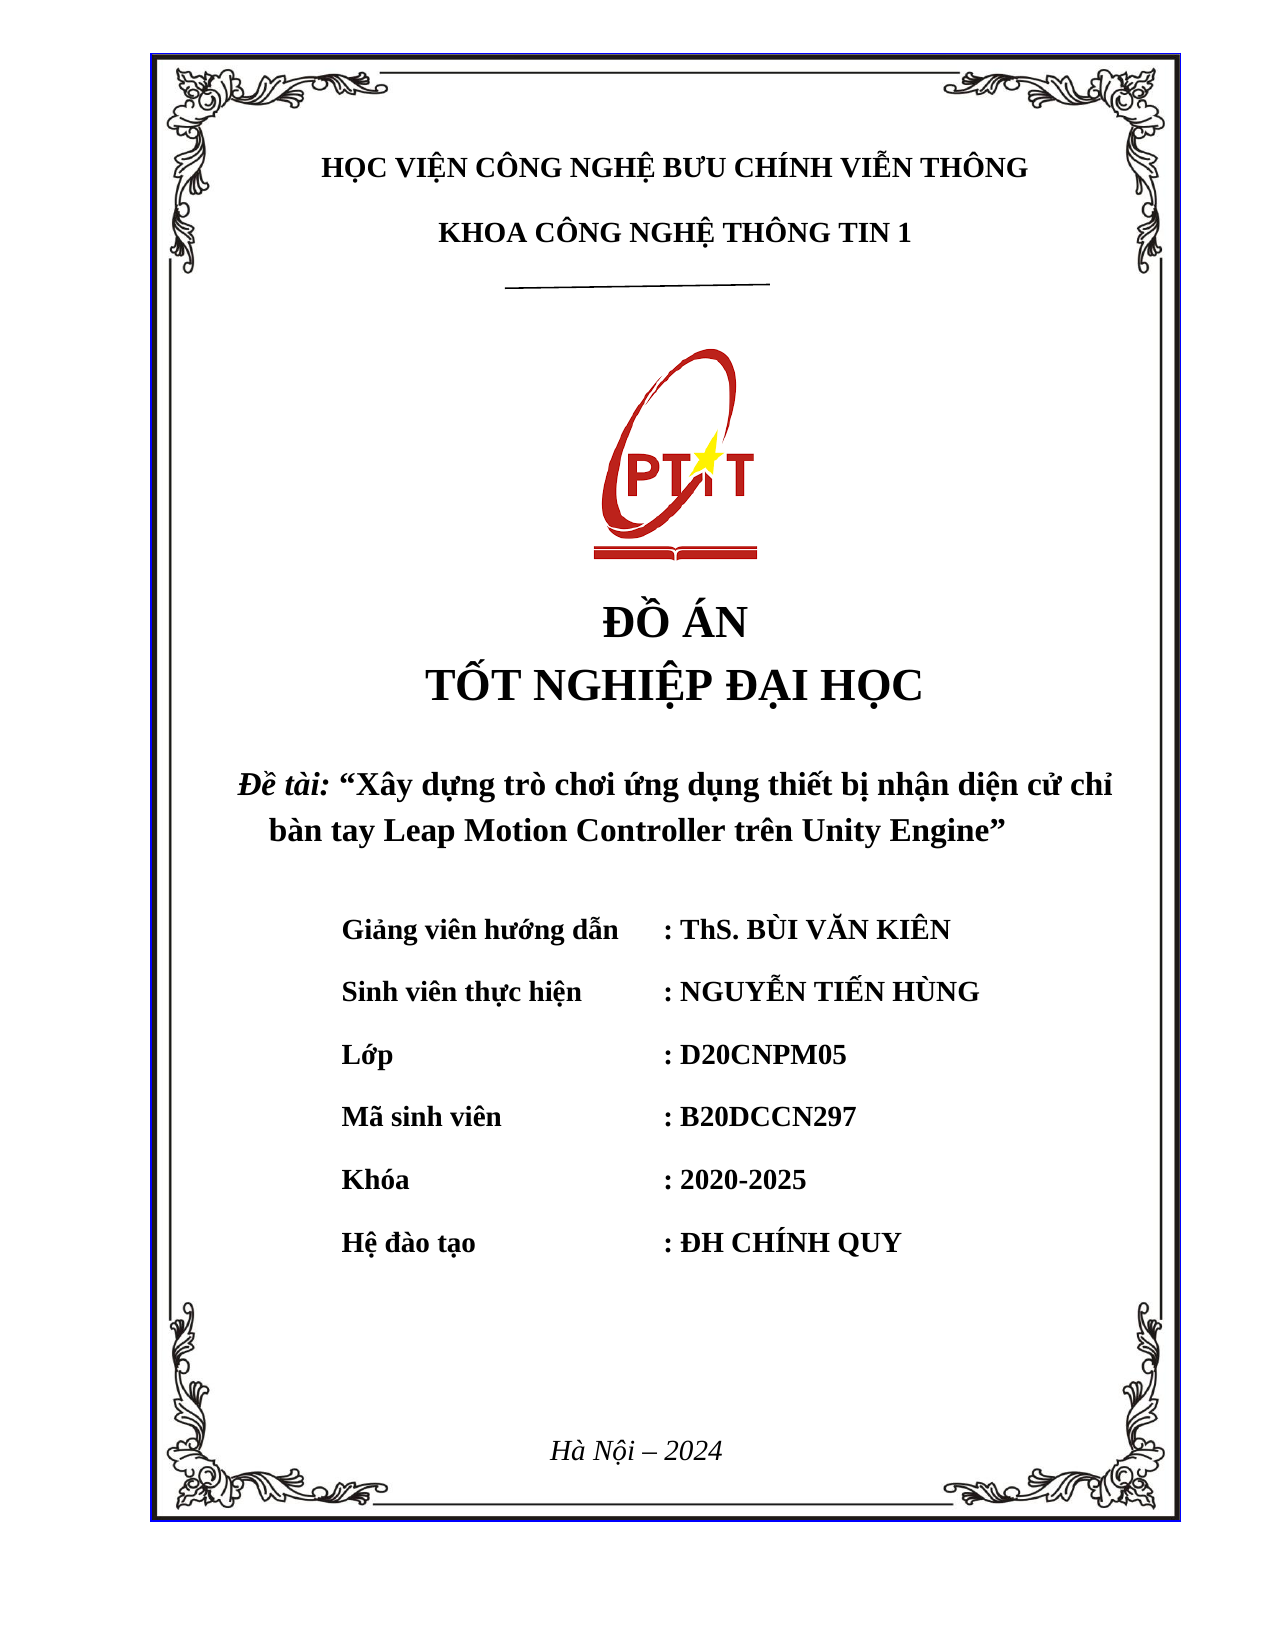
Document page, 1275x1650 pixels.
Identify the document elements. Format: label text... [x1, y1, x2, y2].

text Hà Nội – 2024 [150, 1433, 1125, 1466]
text ĐỒ ÁN [150, 595, 1125, 647]
text TỐT NGHIỆP ĐẠI HỌC [150, 658, 1125, 711]
table_cell : 2020-2025 [654, 1152, 1002, 1212]
text HỌC VIỆN CÔNG NGHỆ BƯU CHÍNH VIỄN THÔNG [150, 150, 1125, 183]
table_cell Khóa [273, 1152, 652, 1212]
table_cell Lớp [273, 1027, 652, 1087]
table_header Giảng viên hướng dẫn [273, 901, 652, 962]
text Đề tài: “Xây dựng trò chơi ứng dụng thiết bị nhận diện cử chỉ bàn tay Leap Motion Controller trên Unity Engine” [150, 764, 1125, 848]
table_cell Hệ đào tạo [273, 1214, 652, 1275]
table_cell : ĐH CHÍNH QUY [654, 1214, 1002, 1275]
picture [152, 54, 1180, 1520]
text KHOA CÔNG NGHỆ THÔNG TIN 1 [150, 215, 1125, 249]
table_cell Mã sinh viên [273, 1089, 652, 1150]
table_header : ThS. BÙI VĂN KIÊN [654, 901, 1002, 962]
table_cell : D20CNPM05 [654, 1027, 1002, 1087]
table_cell Sinh viên thực hiện [273, 964, 652, 1024]
table_cell : B20DCCN297 [654, 1089, 1002, 1150]
table_cell : NGUYỄN TIẾN HÙNG [654, 964, 1002, 1024]
